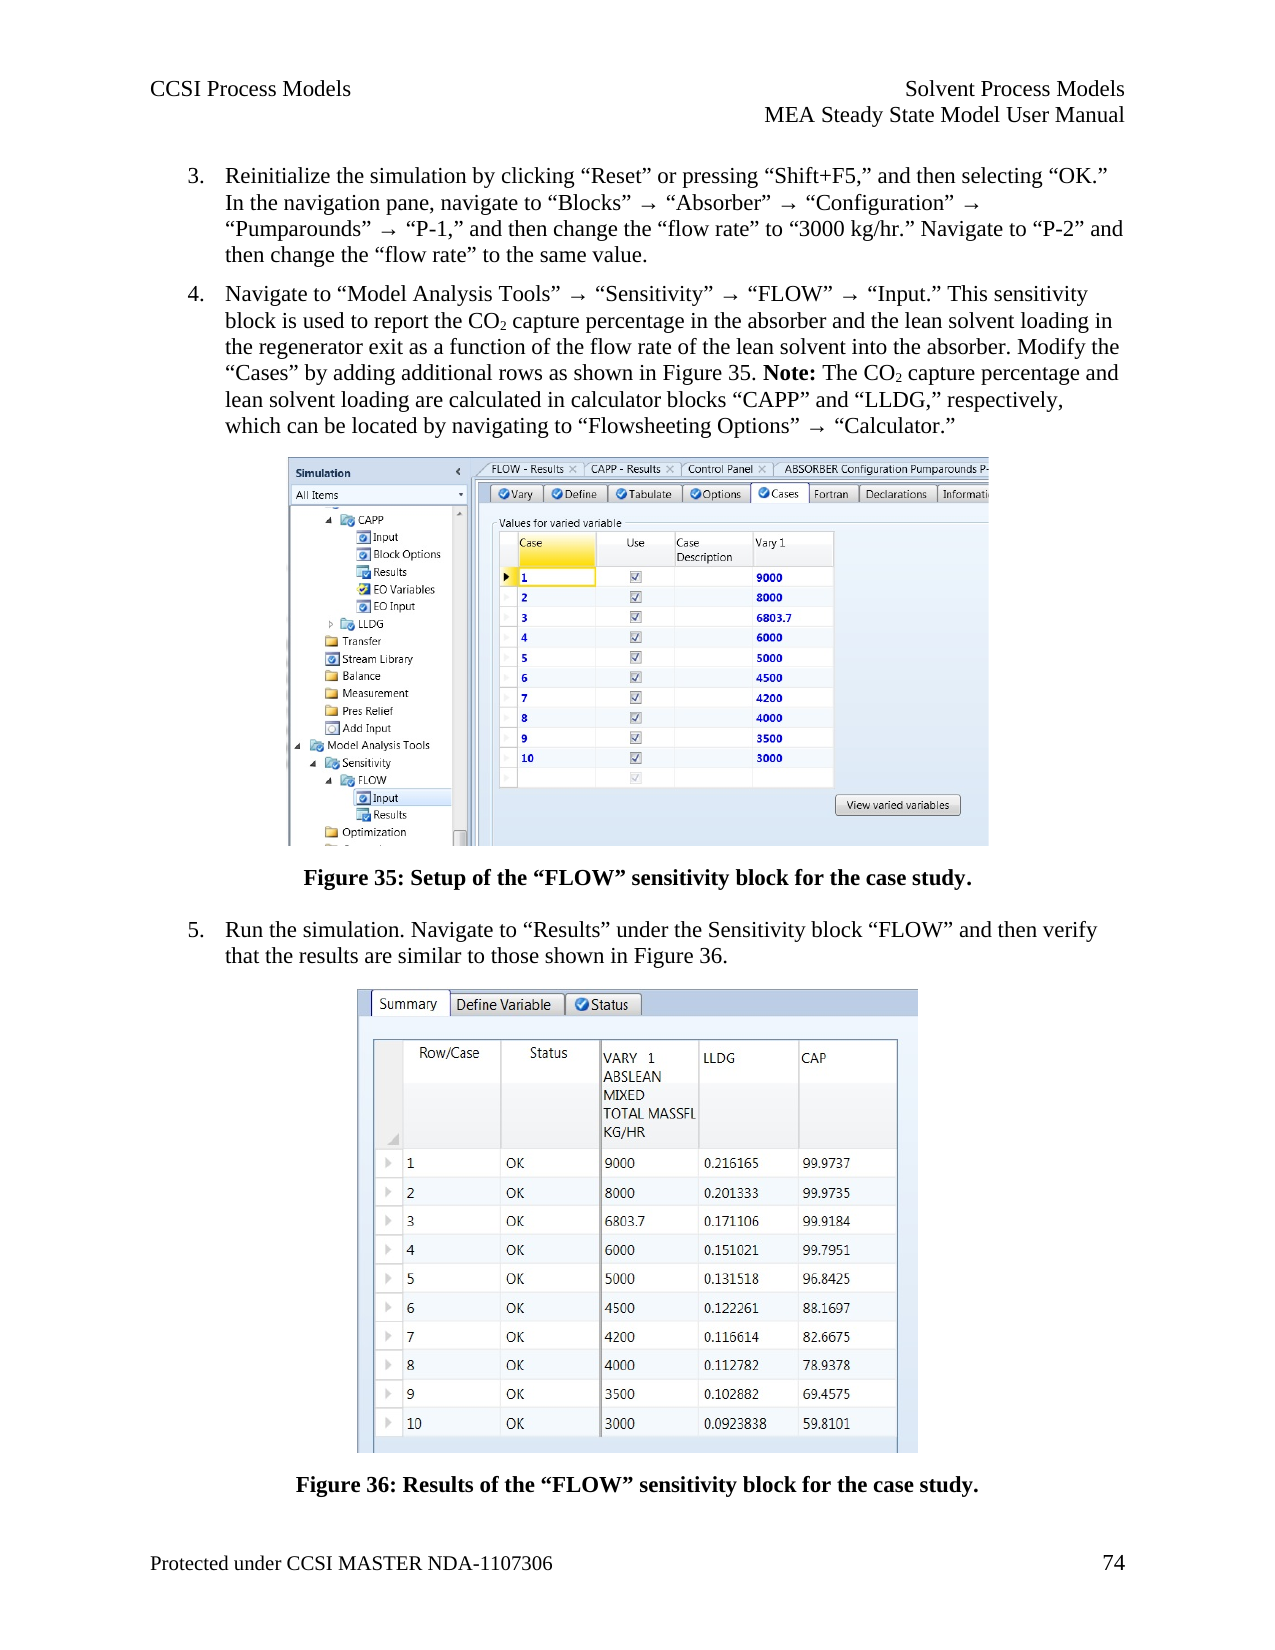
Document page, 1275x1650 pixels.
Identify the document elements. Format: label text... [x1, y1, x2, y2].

list Navigate to “Model Analysis Tools” → “Sensitivity” → “FLOW” → “Input.” This sensitivity block is used to report the CO2 capture percentage in the absorber and the lean solvent loading in the regenerator exit as a function of the flow rate of the lean solvent into the absorber. Modify the “Cases” by adding additional rows as shown in Figure 35. Note: The CO2 capture percentage and lean solvent loading are calculated in calculator blocks “CAPP” and “LLDG,” respectively, which can be located by navigating to “Flowsheeting Options” → “Calculator.” [187, 280, 1125, 438]
list Run the simulation. Navigate to “Results” under the Sensitivity block “FLOW” and then verify that the results are similar to those shown in Figure 36. [187, 916, 1125, 968]
picture [286, 457, 989, 846]
picture [357, 987, 918, 1453]
list Reinitialize the simulation by clicking “Reset” or pressing “Shift+F5,” and then selecting “OK.” In the navigation pane, navigate to “Blocks” → “Absorber” → “Configuration” → “Pumparounds” → “P-1,” and then change the “flow rate” to “3000 kg/hr.” Navigate to “P-2” and then change the “flow rate” to the same value. [187, 162, 1125, 268]
